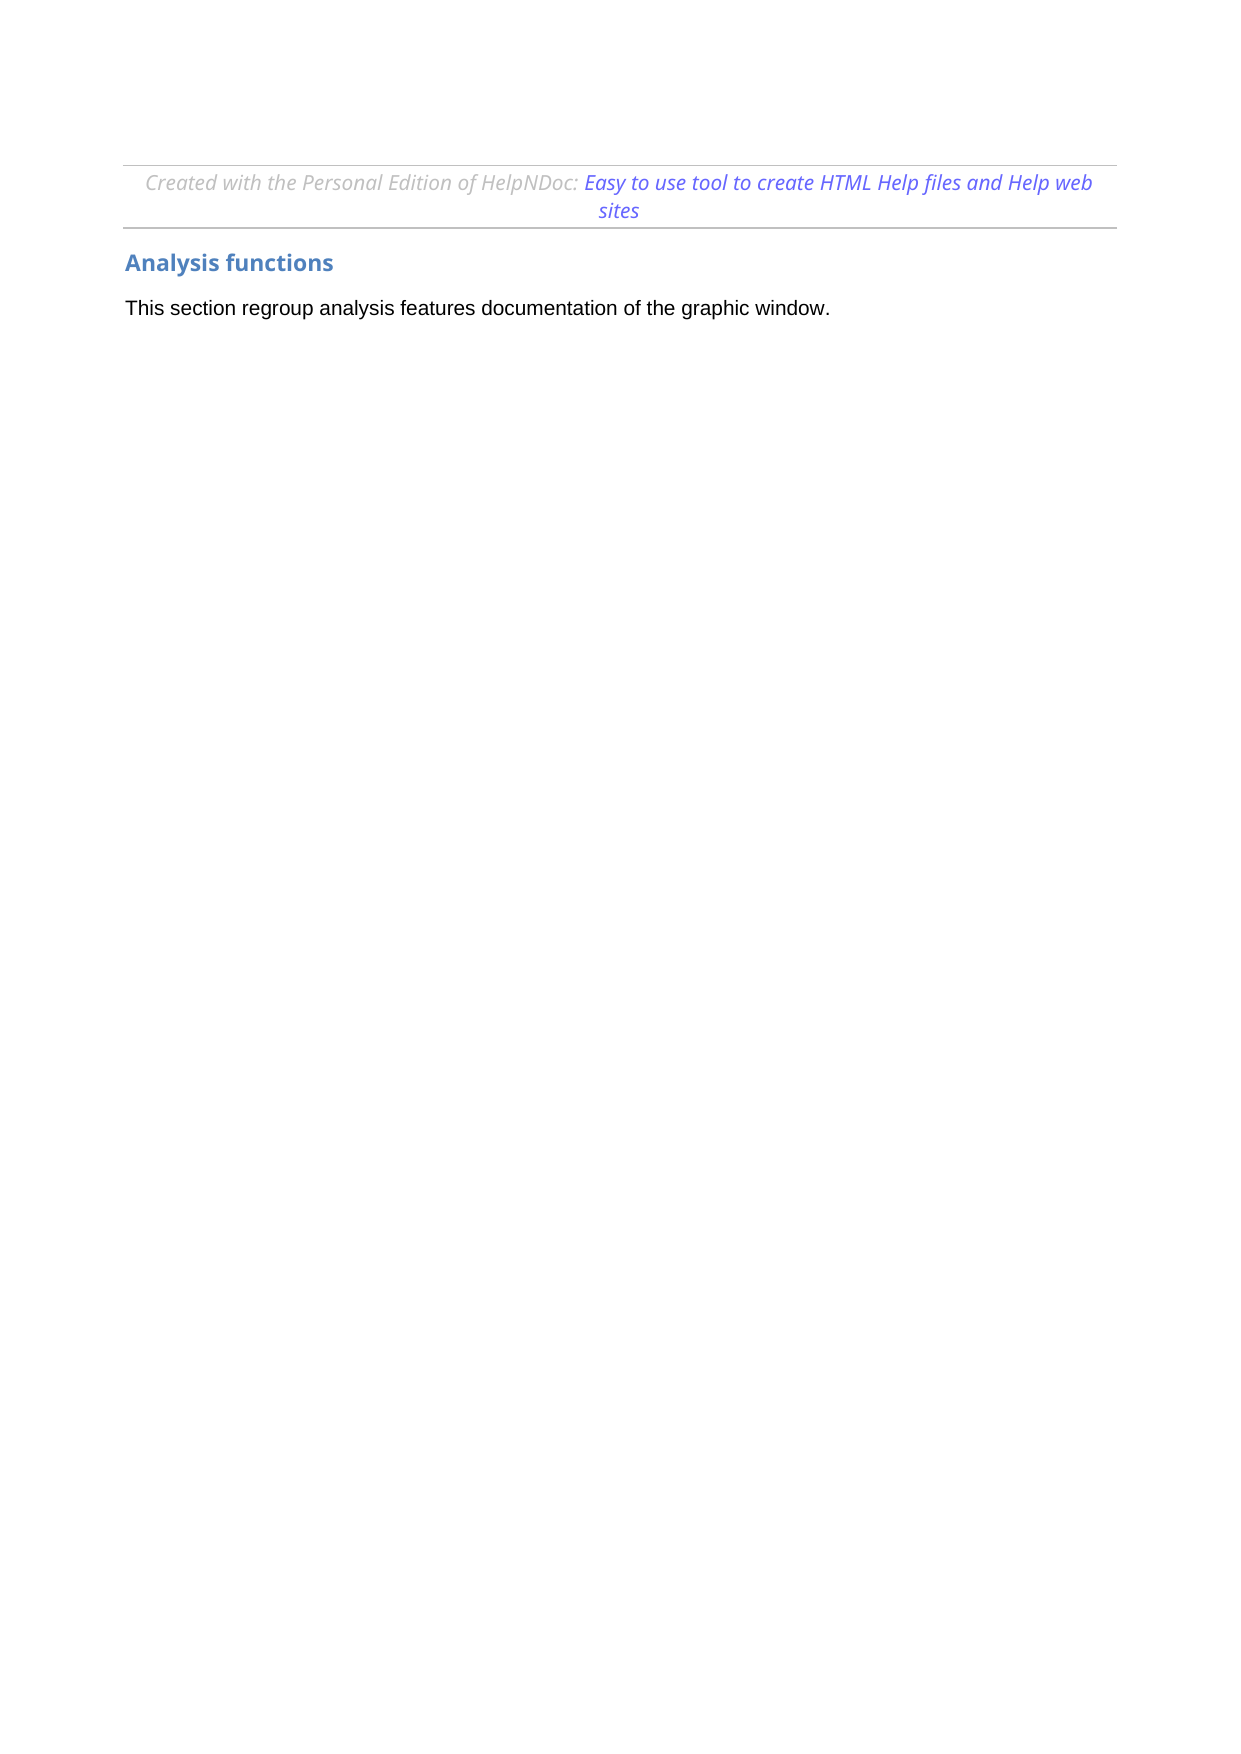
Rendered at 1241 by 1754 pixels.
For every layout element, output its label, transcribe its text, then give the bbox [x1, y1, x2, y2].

text Analysis functions [123, 244, 1117, 280]
text This section regroup analysis features documentation of the graphic window. [125, 295, 1115, 319]
text Created with the Personal Edition of HelpNDoc: Easy to use tool to create HTML Help files and Help web sites [123, 166, 1117, 227]
